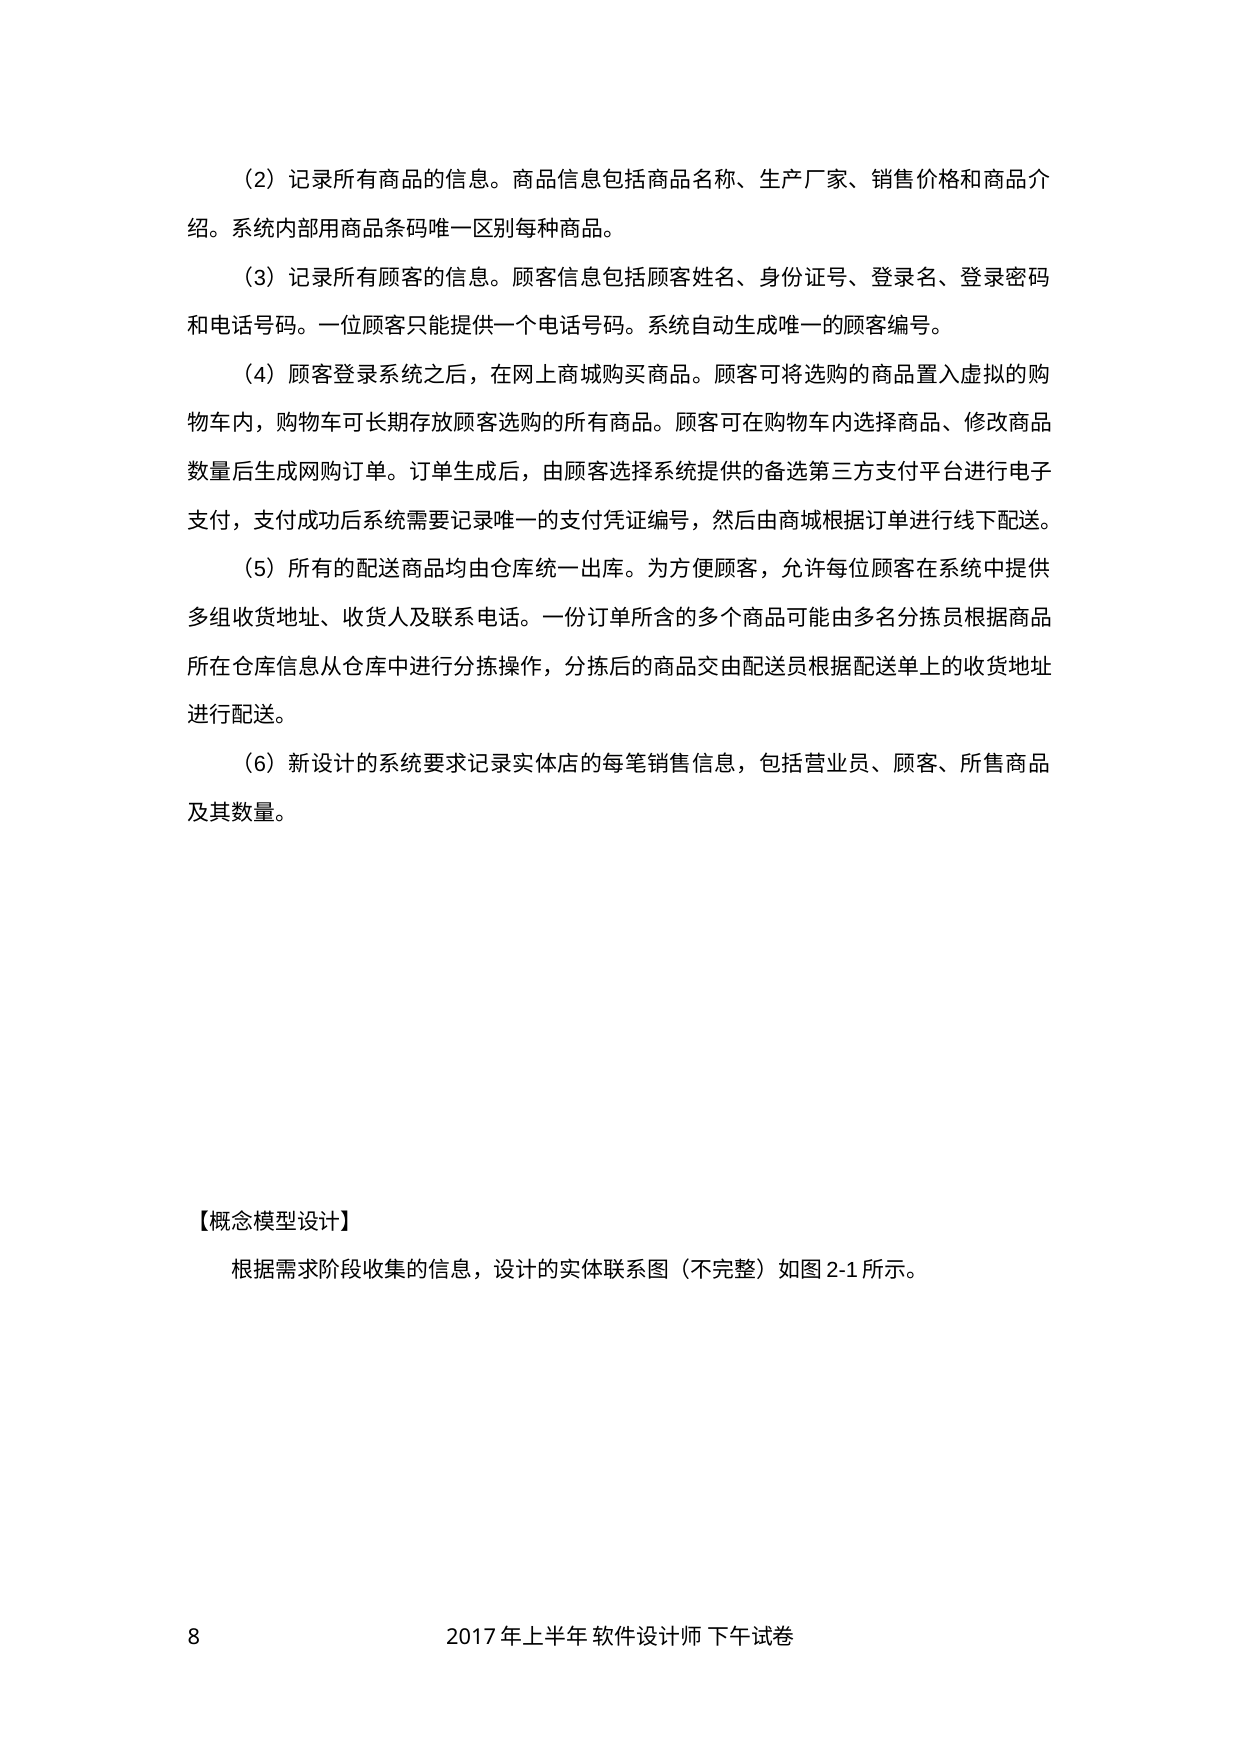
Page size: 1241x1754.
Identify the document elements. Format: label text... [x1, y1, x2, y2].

text （5）所有的配送商品均由仓库统一出库。为方便顾客，允许每位顾客在系统中提供多组收货地址、收货人及联系电话。一份订单所含的多个商品可能由多名分拣员根据商品所在仓库信息从仓库中进行分拣操作，分拣后的商品交由配送员根据配送单上的收货地址进行配送。 [187, 551, 1053, 729]
text 根据需求阶段收集的信息，设计的实体联系图（不完整）如图2-1所示。 [187, 1252, 1053, 1284]
text 【概念模型设计】 [187, 1203, 1053, 1236]
text （6）新设计的系统要求记录实体店的每笔销售信息，包括营业员、顾客、所售商品及其数量。 [187, 745, 1053, 827]
text （4）顾客登录系统之后，在网上商城购买商品。顾客可将选购的商品置入虚拟的购物车内，购物车可长期存放顾客选购的所有商品。顾客可在购物车内选择商品、修改商品数量后生成网购订单。订单生成后，由顾客选择系统提供的备选第三方支付平台进行电子支付，支付成功后系统需要记录唯一的支付凭证编号，然后由商城根据订单进行线下配送。 [187, 356, 1053, 535]
text （3）记录所有顾客的信息。顾客信息包括顾客姓名、身份证号、登录名、登录密码和电话号码。一位顾客只能提供一个电话号码。系统自动生成唯一的顾客编号。 [187, 259, 1053, 340]
text （2）记录所有商品的信息。商品信息包括商品名称、生产厂家、销售价格和商品介绍。系统内部用商品条码唯一区别每种商品。 [187, 162, 1053, 243]
